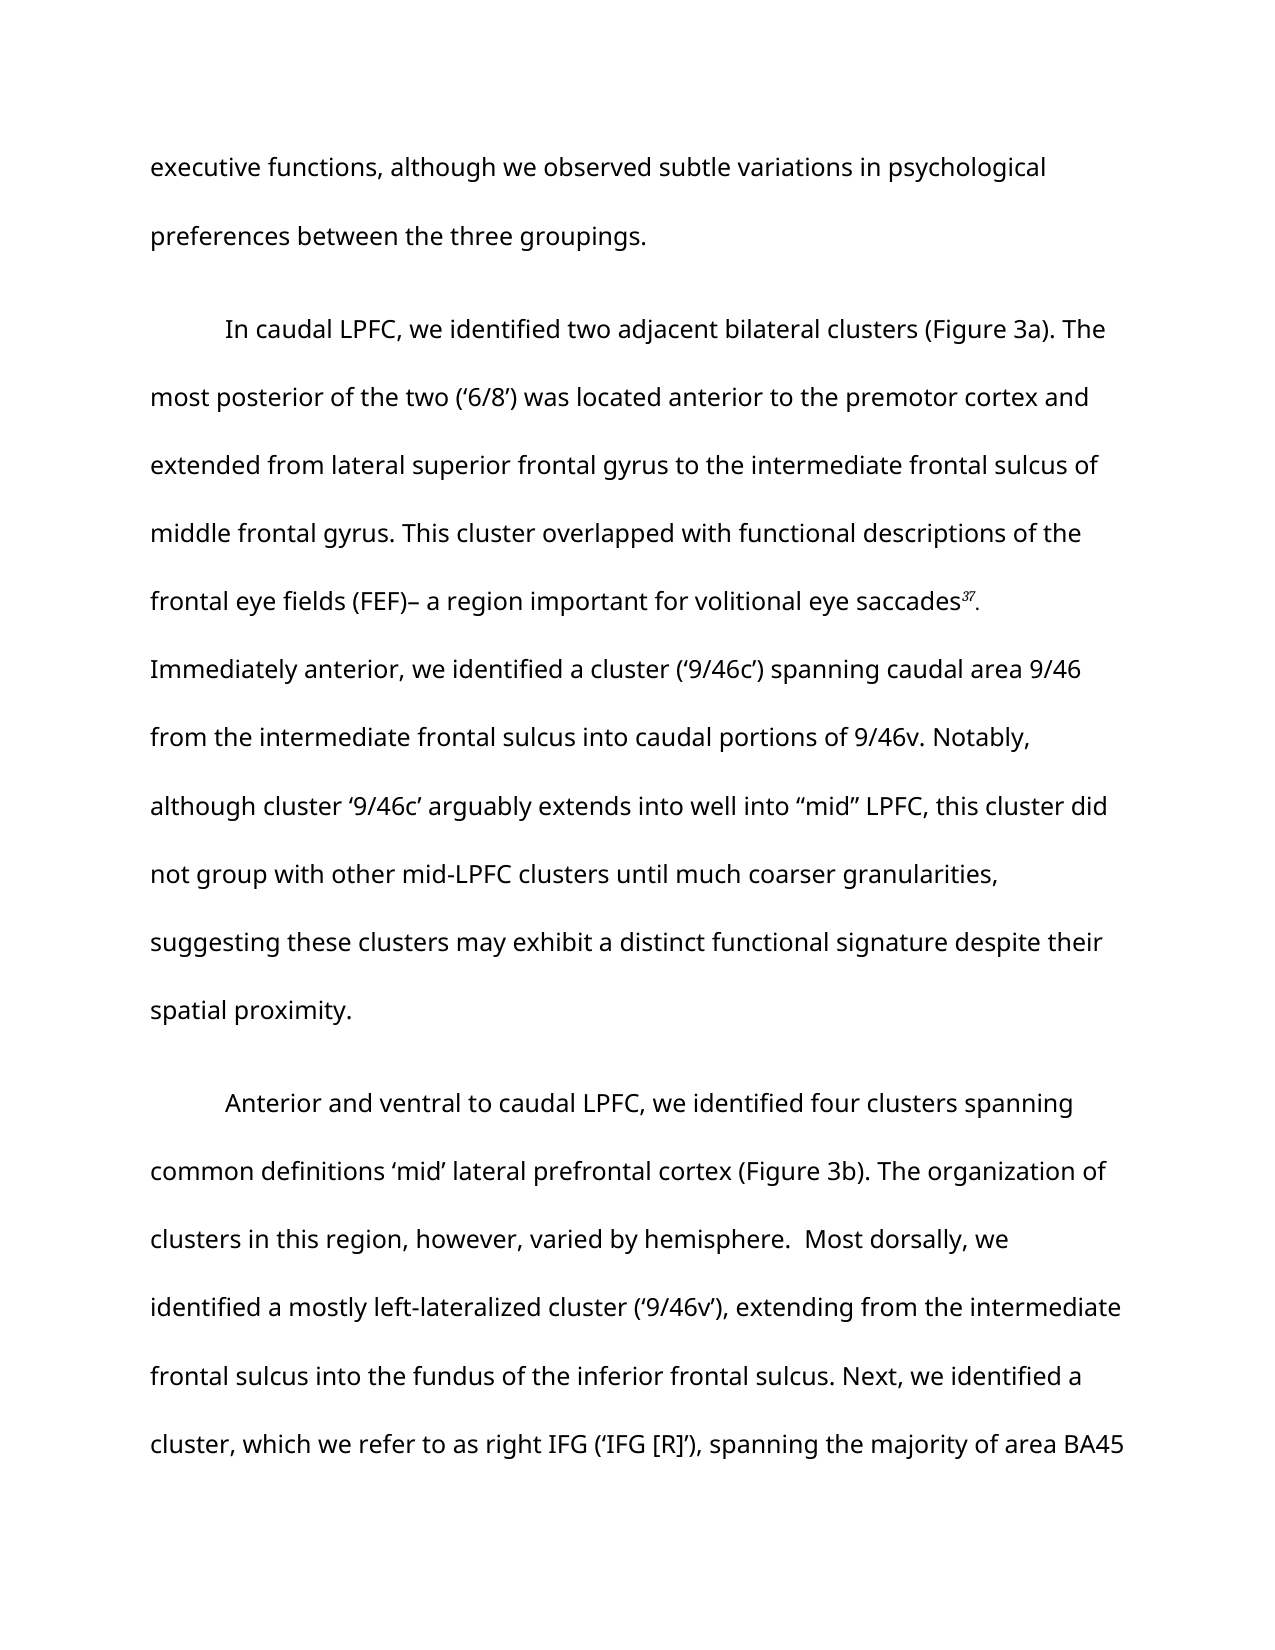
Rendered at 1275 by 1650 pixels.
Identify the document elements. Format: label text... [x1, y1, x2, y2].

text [150, 1086, 1125, 1460]
text In caudal LPFC, we identified two adjacent bilateral clusters (Figure 3a). The most posterior of the two (‘6/8’) was located anterior to the premotor cortex and extended from lateral superior frontal gyrus to the intermediate frontal sulcus of middle frontal gyrus. This cluster overlapped with functional descriptions of the frontal eye fields (FEF)– a region important for volitional eye saccades37. Immediately anterior, we identified a cluster (‘9/46c’) spanning caudal area 9/46 from the intermediate frontal sulcus into caudal portions of 9/46v. Notably, although cluster ‘9/46c’ arguably extends into well into “mid” LPFC, this cluster did not group with other mid-LPFC clusters until much coarser granularities, suggesting these clusters may exhibit a distinct functional signature despite their spatial proximity. [150, 311, 1125, 1027]
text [150, 150, 1125, 252]
